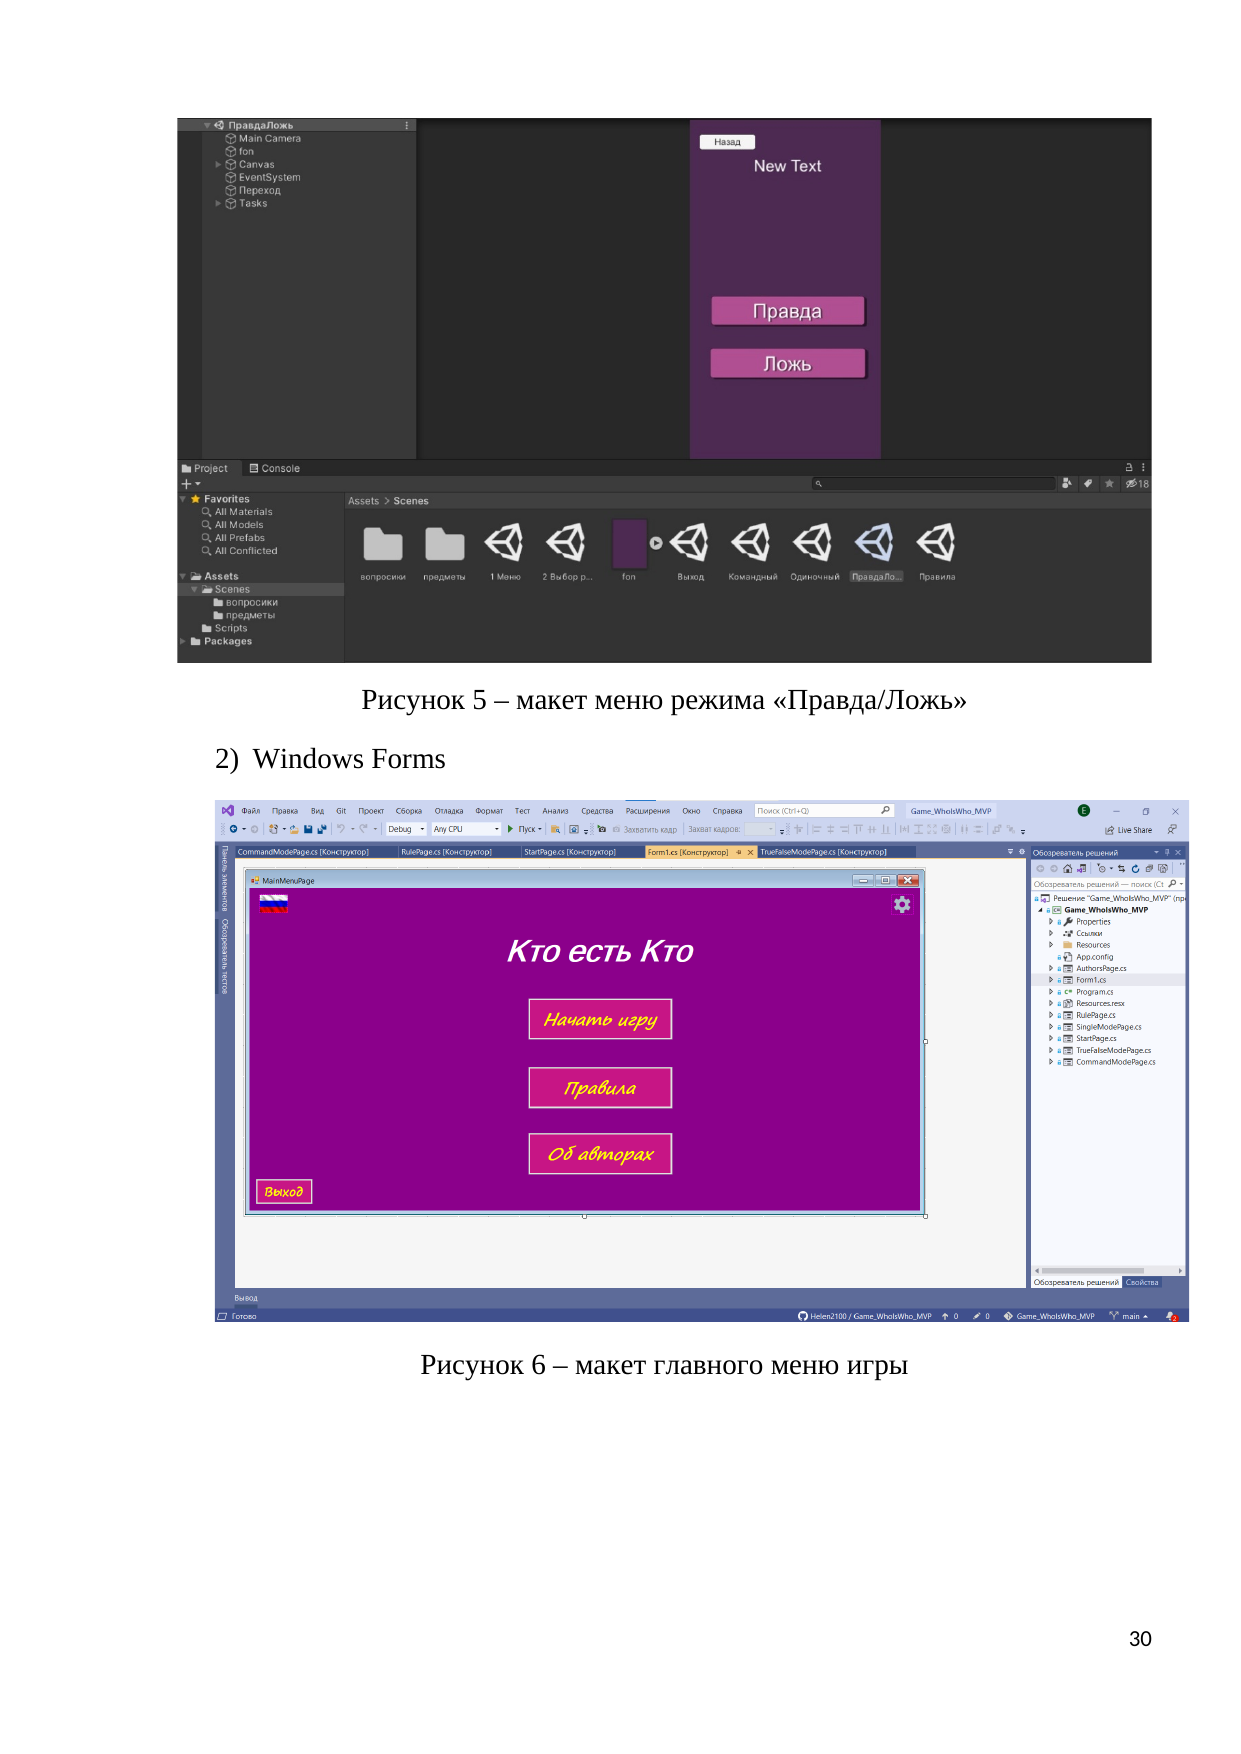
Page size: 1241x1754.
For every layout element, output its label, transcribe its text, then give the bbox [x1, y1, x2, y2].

text Рисунок 5 – макет меню режима «Правда/Ложь» [177, 682, 1152, 715]
picture [177, 118, 1152, 663]
text Рисунок 6 – макет главного меню игры [177, 1347, 1152, 1380]
list Windows Forms [215, 741, 1152, 775]
picture [214, 800, 1190, 1322]
